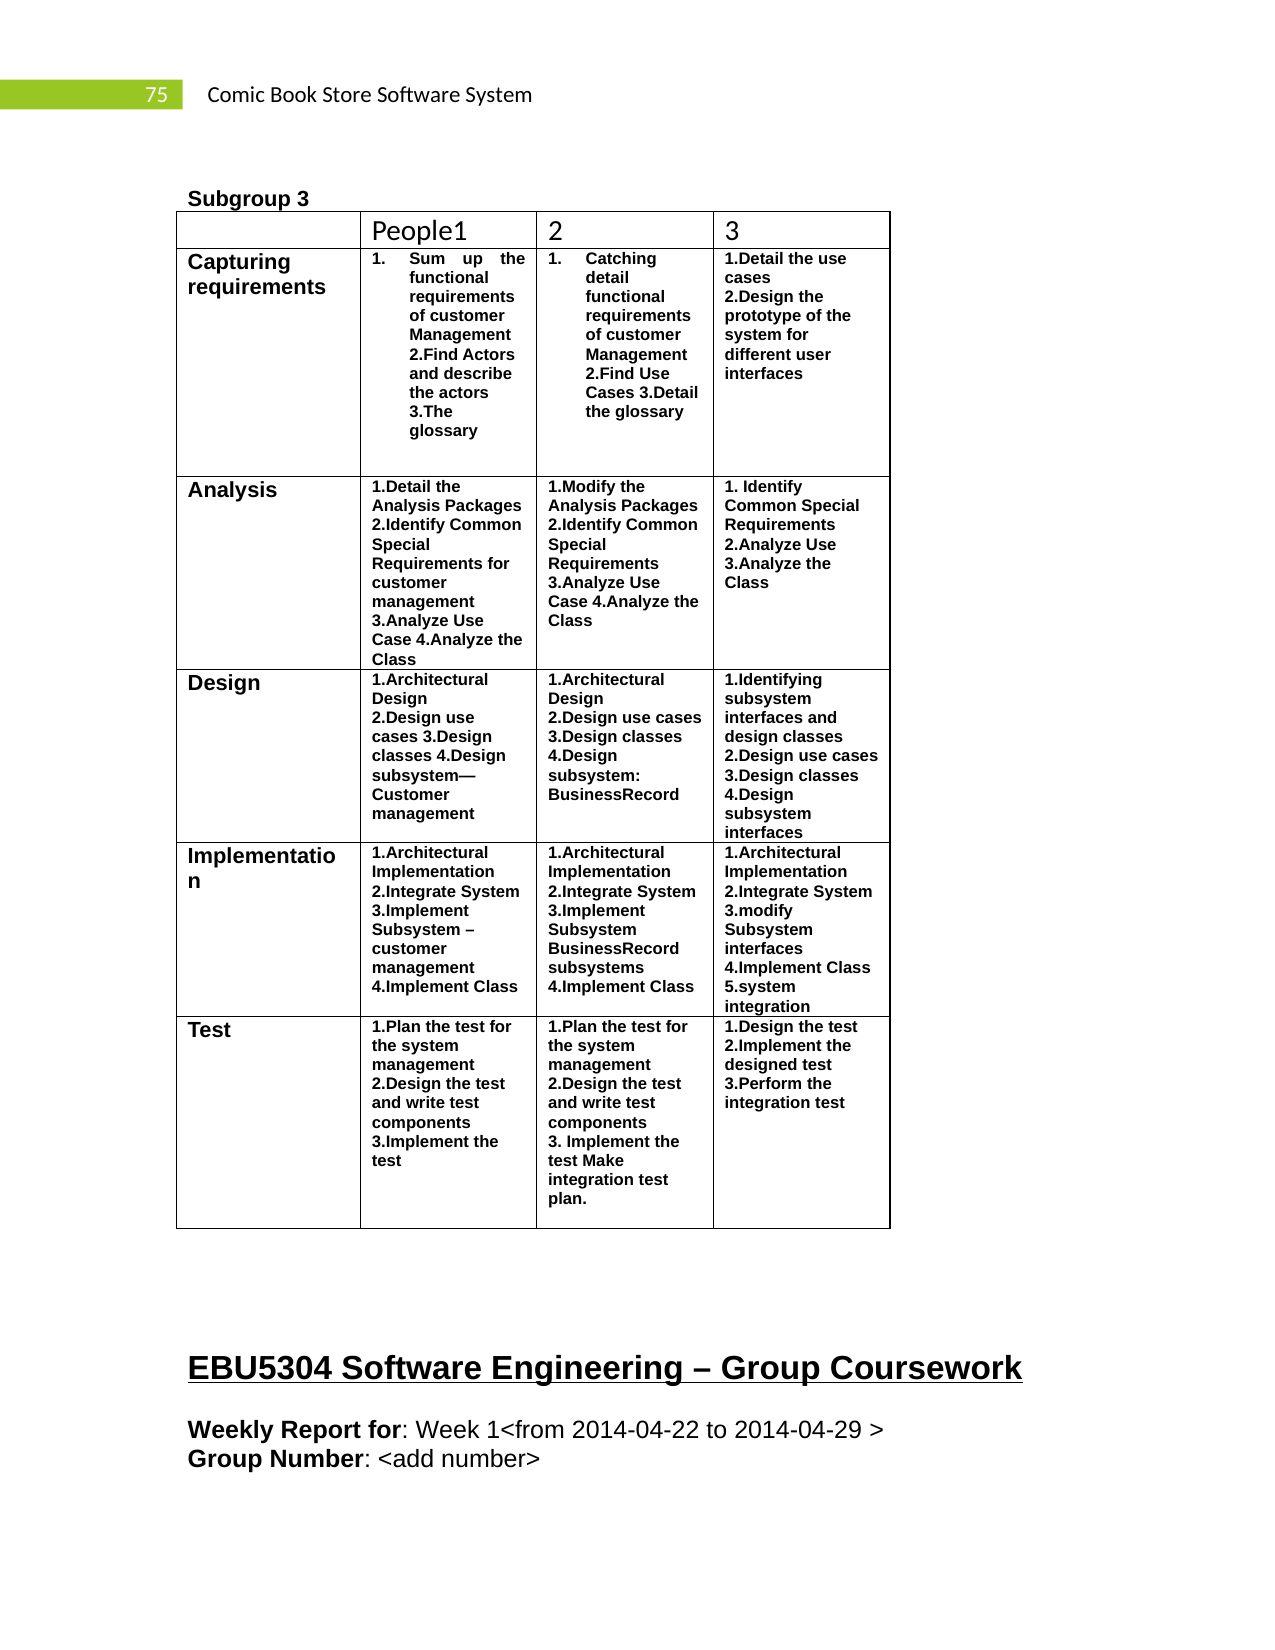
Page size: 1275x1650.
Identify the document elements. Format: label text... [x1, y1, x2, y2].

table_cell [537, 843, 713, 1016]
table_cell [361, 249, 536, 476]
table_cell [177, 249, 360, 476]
text Weekly Report for: Week 1<from 2014-04-22 to 2014-04-29 > [187, 1415, 1087, 1444]
text EBU5304 Software Engineering – Group Coursework [187, 1348, 1087, 1387]
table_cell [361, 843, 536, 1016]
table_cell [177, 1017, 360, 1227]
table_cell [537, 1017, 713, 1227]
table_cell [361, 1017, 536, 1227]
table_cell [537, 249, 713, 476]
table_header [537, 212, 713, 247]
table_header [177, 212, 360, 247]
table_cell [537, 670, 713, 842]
text Subgroup 3 [187, 186, 1087, 211]
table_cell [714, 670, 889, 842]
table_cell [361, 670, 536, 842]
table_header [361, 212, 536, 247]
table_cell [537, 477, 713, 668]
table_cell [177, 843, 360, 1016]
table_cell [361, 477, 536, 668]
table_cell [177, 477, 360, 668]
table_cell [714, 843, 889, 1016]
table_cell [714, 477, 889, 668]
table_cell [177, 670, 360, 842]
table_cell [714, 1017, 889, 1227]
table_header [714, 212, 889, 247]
text Group Number: <add number> [187, 1444, 1087, 1473]
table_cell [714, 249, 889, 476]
